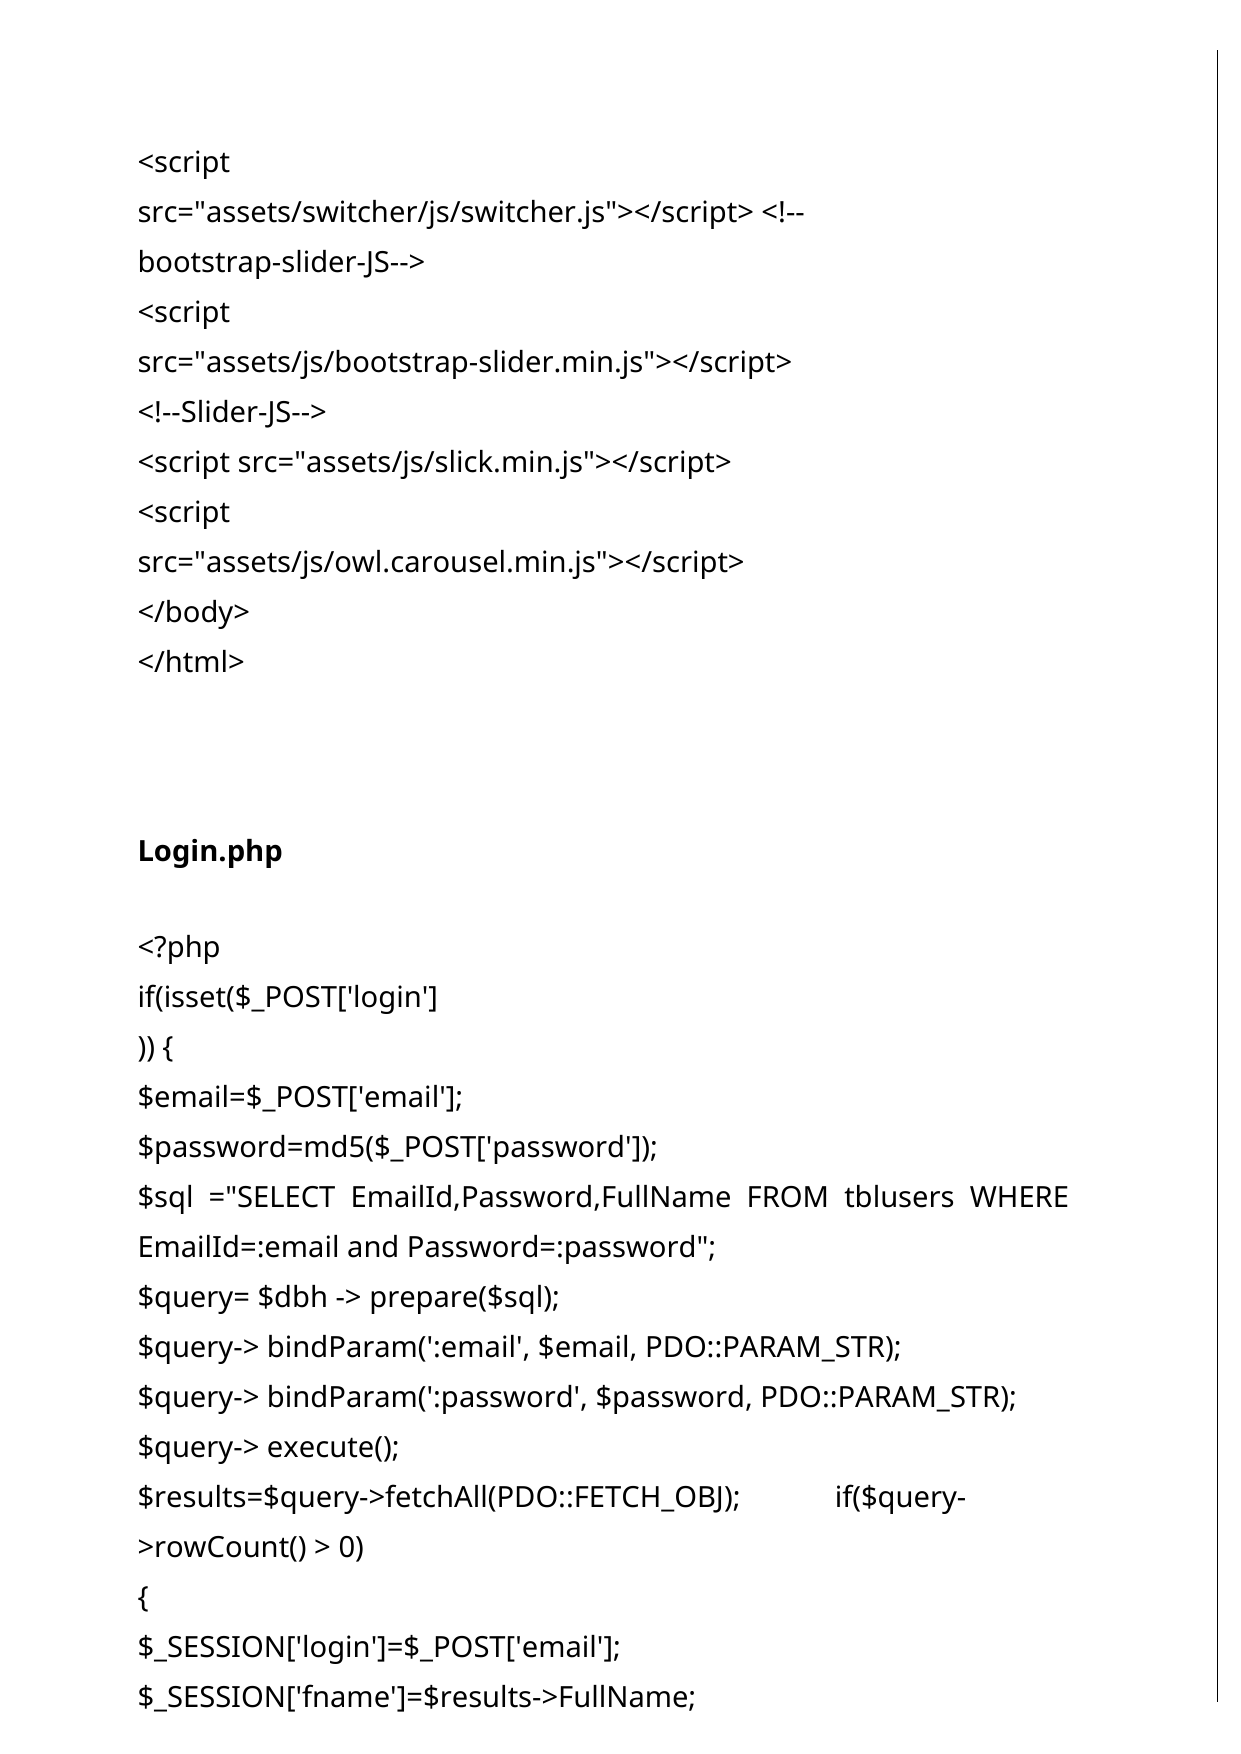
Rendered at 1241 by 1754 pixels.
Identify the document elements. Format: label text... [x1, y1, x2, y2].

table_header <script src="assets/switcher/js/switcher.js"></script> <!--bootstrap-slider-JS--> <script src="assets/js/bootstrap-slider.min.js"></script> <!--Slider-JS--> <script src="assets/js/slick.min.js"></script> <script src="assets/js/owl.carousel.min.js"></script> </body> </html> Login.php <?php if(isset($_POST['login'] )) { $email=$_POST['email']; $password=md5($_POST['password']); $sql ="SELECT EmailId,Password,FullName FROM tblusers WHERE EmailId=:email and Password=:password"; $query= $dbh -> prepare($sql); $query-> bindParam(':email', $email, PDO::PARAM_STR); $query-> bindParam(':password', $password, PDO::PARAM_STR); $query-> execute(); $results=$query->fetchAll(PDO::FETCH_OBJ); if($query- >rowCount() > 0) { $_SESSION['login']=$_POST['email']; $_SESSION['fname']=$results->FullName; 52 [40, 50, 1217, 1750]
